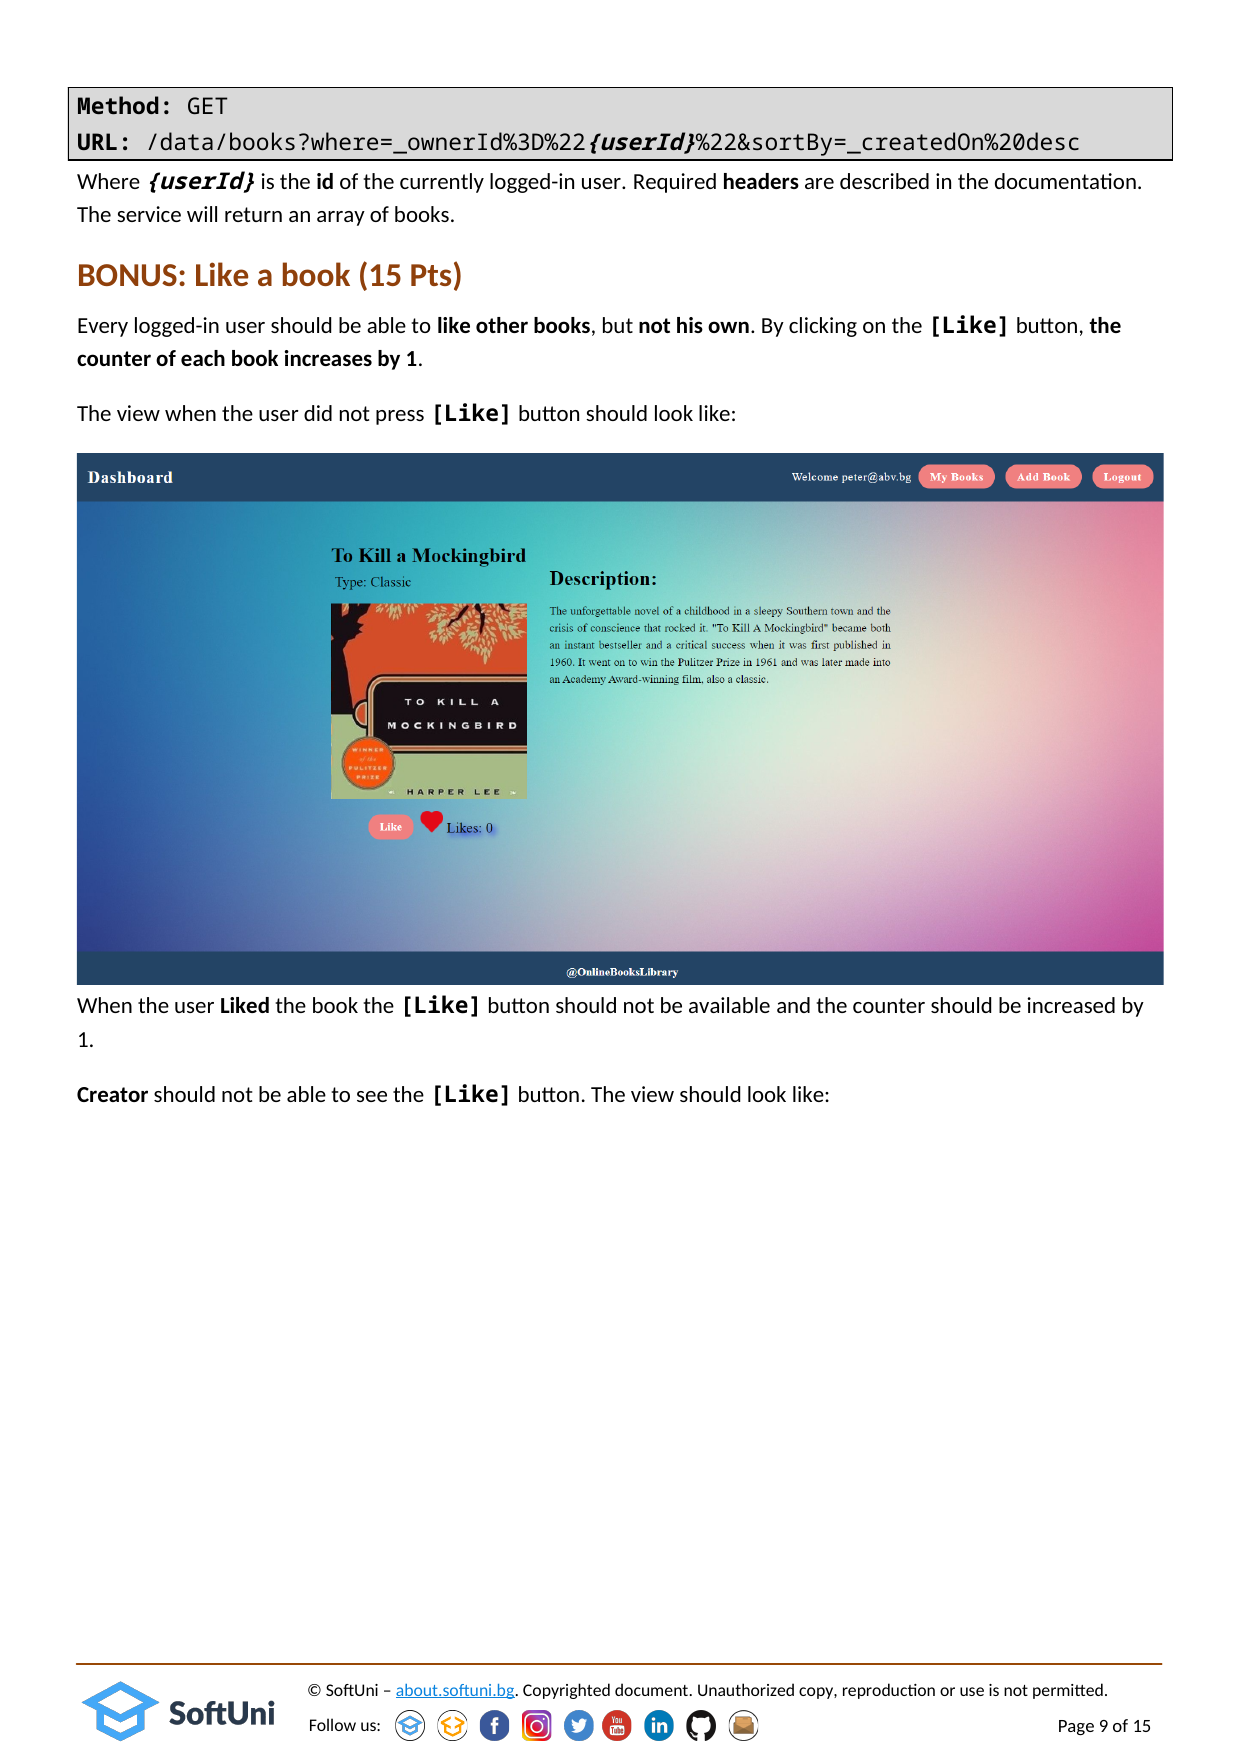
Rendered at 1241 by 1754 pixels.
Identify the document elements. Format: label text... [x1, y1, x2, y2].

picture [395, 1710, 425, 1741]
picture [665, 1710, 674, 1719]
text URL: /data/books?where=_ownerId%3D%22{userId}%22&sortBy=_createdOn%20desc [69, 123, 1172, 159]
picture [75, 1676, 281, 1747]
picture [665, 1732, 674, 1741]
picture [564, 1710, 594, 1741]
picture [644, 1732, 653, 1741]
text The view when the user did not press [Like] button should look like: [77, 397, 1163, 428]
picture [437, 1710, 468, 1741]
text Where {userId} is the id of the currently logged-in user. Required headers are described in the documentation. The service will return an array of books. [77, 165, 1163, 229]
picture [602, 1710, 632, 1741]
picture [76, 453, 1164, 985]
text Method: GET [69, 88, 1172, 121]
picture [728, 1710, 759, 1741]
picture [658, 1723, 667, 1732]
text When the user Liked the book the [Like] button should not be available and the counter should be increased by 1. [77, 985, 1163, 1053]
text Creator should not be able to see the [Like] button. The view should look like: [77, 1078, 1163, 1109]
picture [644, 1710, 653, 1719]
picture [522, 1710, 552, 1741]
text Every logged-in user should be able to like other books, but not his own. By clicking on the [Like] button, the counter of each book increases by 1. [77, 309, 1163, 372]
subtitle BONUS: Like a book (15 Pts) [77, 254, 1163, 294]
picture [686, 1710, 716, 1741]
picture [479, 1710, 510, 1741]
